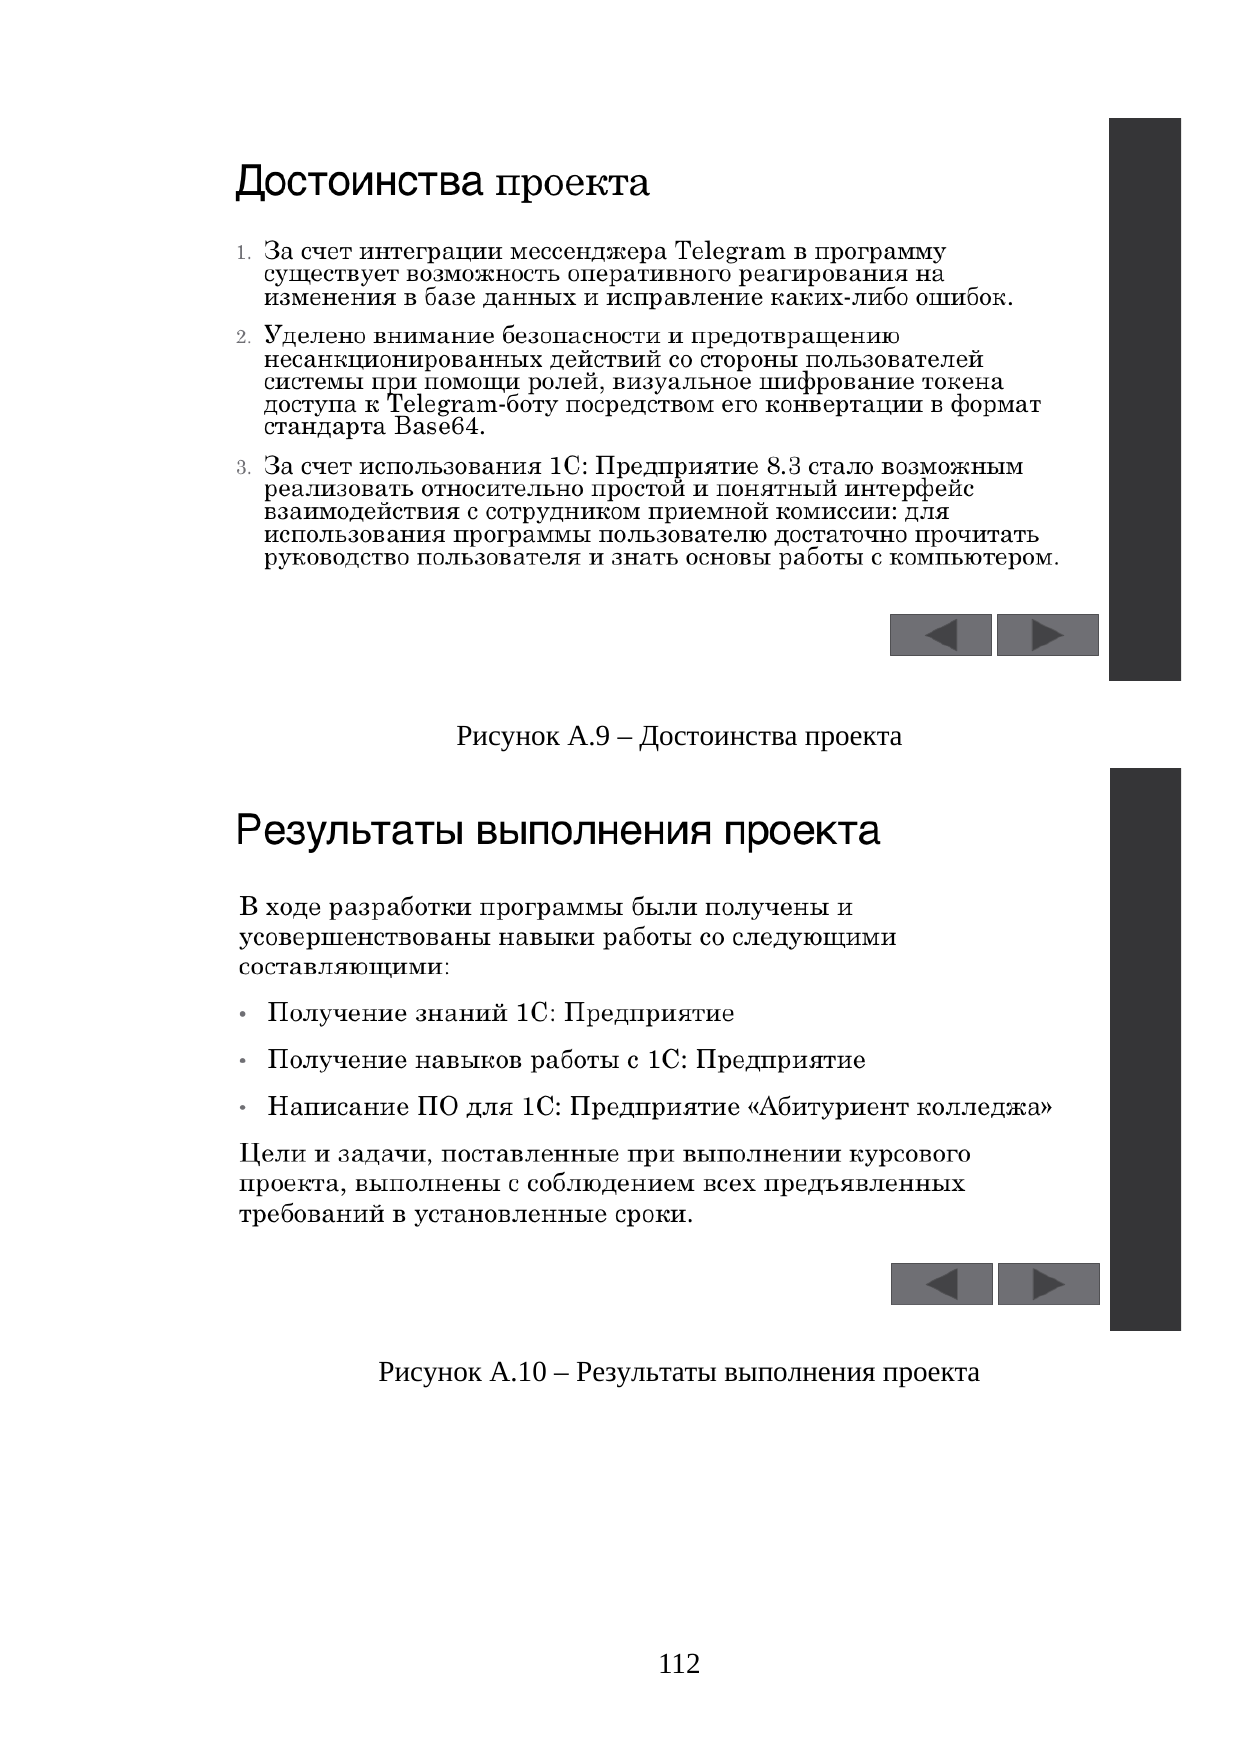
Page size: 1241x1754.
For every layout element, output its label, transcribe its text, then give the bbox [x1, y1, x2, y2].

picture [177, 768, 1182, 1331]
picture [177, 118, 1182, 681]
text Рисунок А.9 – Достоинства проекта Рисунок А.10 – Результаты выполнения проекта [177, 1331, 1181, 1387]
text Рисунок А.9 – Достоинства проекта Рисунок А.10 – Результаты выполнения проекта [177, 718, 1181, 768]
